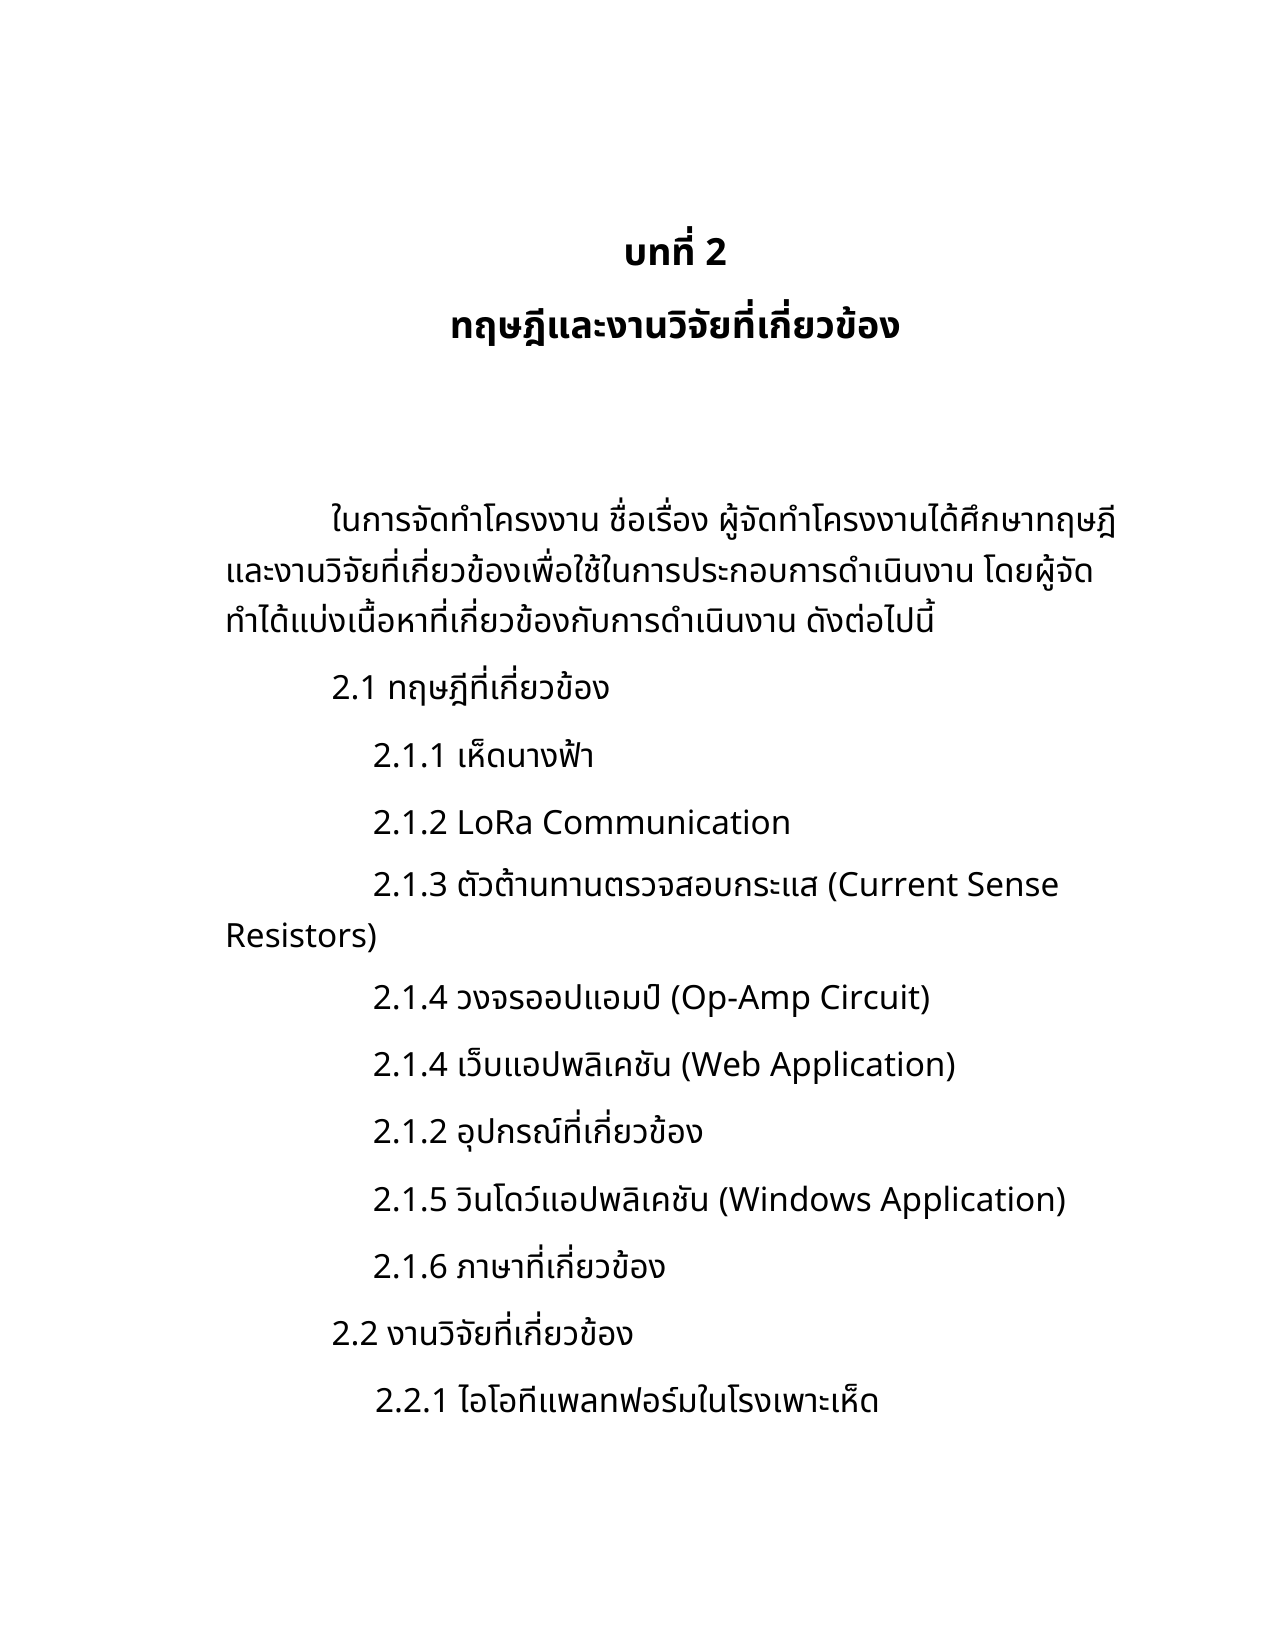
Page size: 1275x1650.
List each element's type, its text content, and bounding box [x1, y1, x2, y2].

text ในการจัดทำโครงงาน ชื่อเรื่อง ผู้จัดทำโครงงานได้ศึกษาทฤษฎีและงานวิจัยที่เกี่ยวข้องเพื่อใช้ในการประกอบการดำเนินงาน โดยผู้จัดทำได้แบ่งเนื้อหาที่เกี่ยวข้องกับการดำเนินงาน ดังต่อไปนี้ [225, 496, 1125, 647]
text 2.1.6 ภาษาที่เกี่ยวข้อง [225, 1243, 1125, 1293]
text 2.1.2 อุปกรณ์ที่เกี่ยวข้อง [225, 1108, 1125, 1159]
text ทฤษฎีและงานวิจัยที่เกี่ยวข้อง [225, 299, 1125, 355]
text 2.1.4 วงจรออปแอมป์ (Op-Amp Circuit) [225, 973, 1125, 1024]
text 2.1.1 เห็ดนางฟ้า [225, 731, 1125, 782]
text 2.1.5 วินโดว์แอปพลิเคชัน (Windows Application) [225, 1175, 1125, 1226]
text บทที่ 2 [225, 225, 1125, 282]
text 2.1.4 เว็บแอปพลิเคชัน (Web Application) [225, 1041, 1125, 1091]
text 2.1 ทฤษฎีที่เกี่ยวข้อง [225, 664, 1125, 715]
text 2.1.3 ตัวต้านทานตรวจสอบกระแส (Current Sense Resistors) [225, 861, 1125, 957]
text 2.1.2 LoRa Communication [225, 799, 1125, 844]
text 2.2.1 ไอโอทีแพลทฟอร์มในโรงเพาะเห็ด [225, 1377, 1125, 1428]
text 2.2 งานวิจัยที่เกี่ยวข้อง [225, 1310, 1125, 1361]
